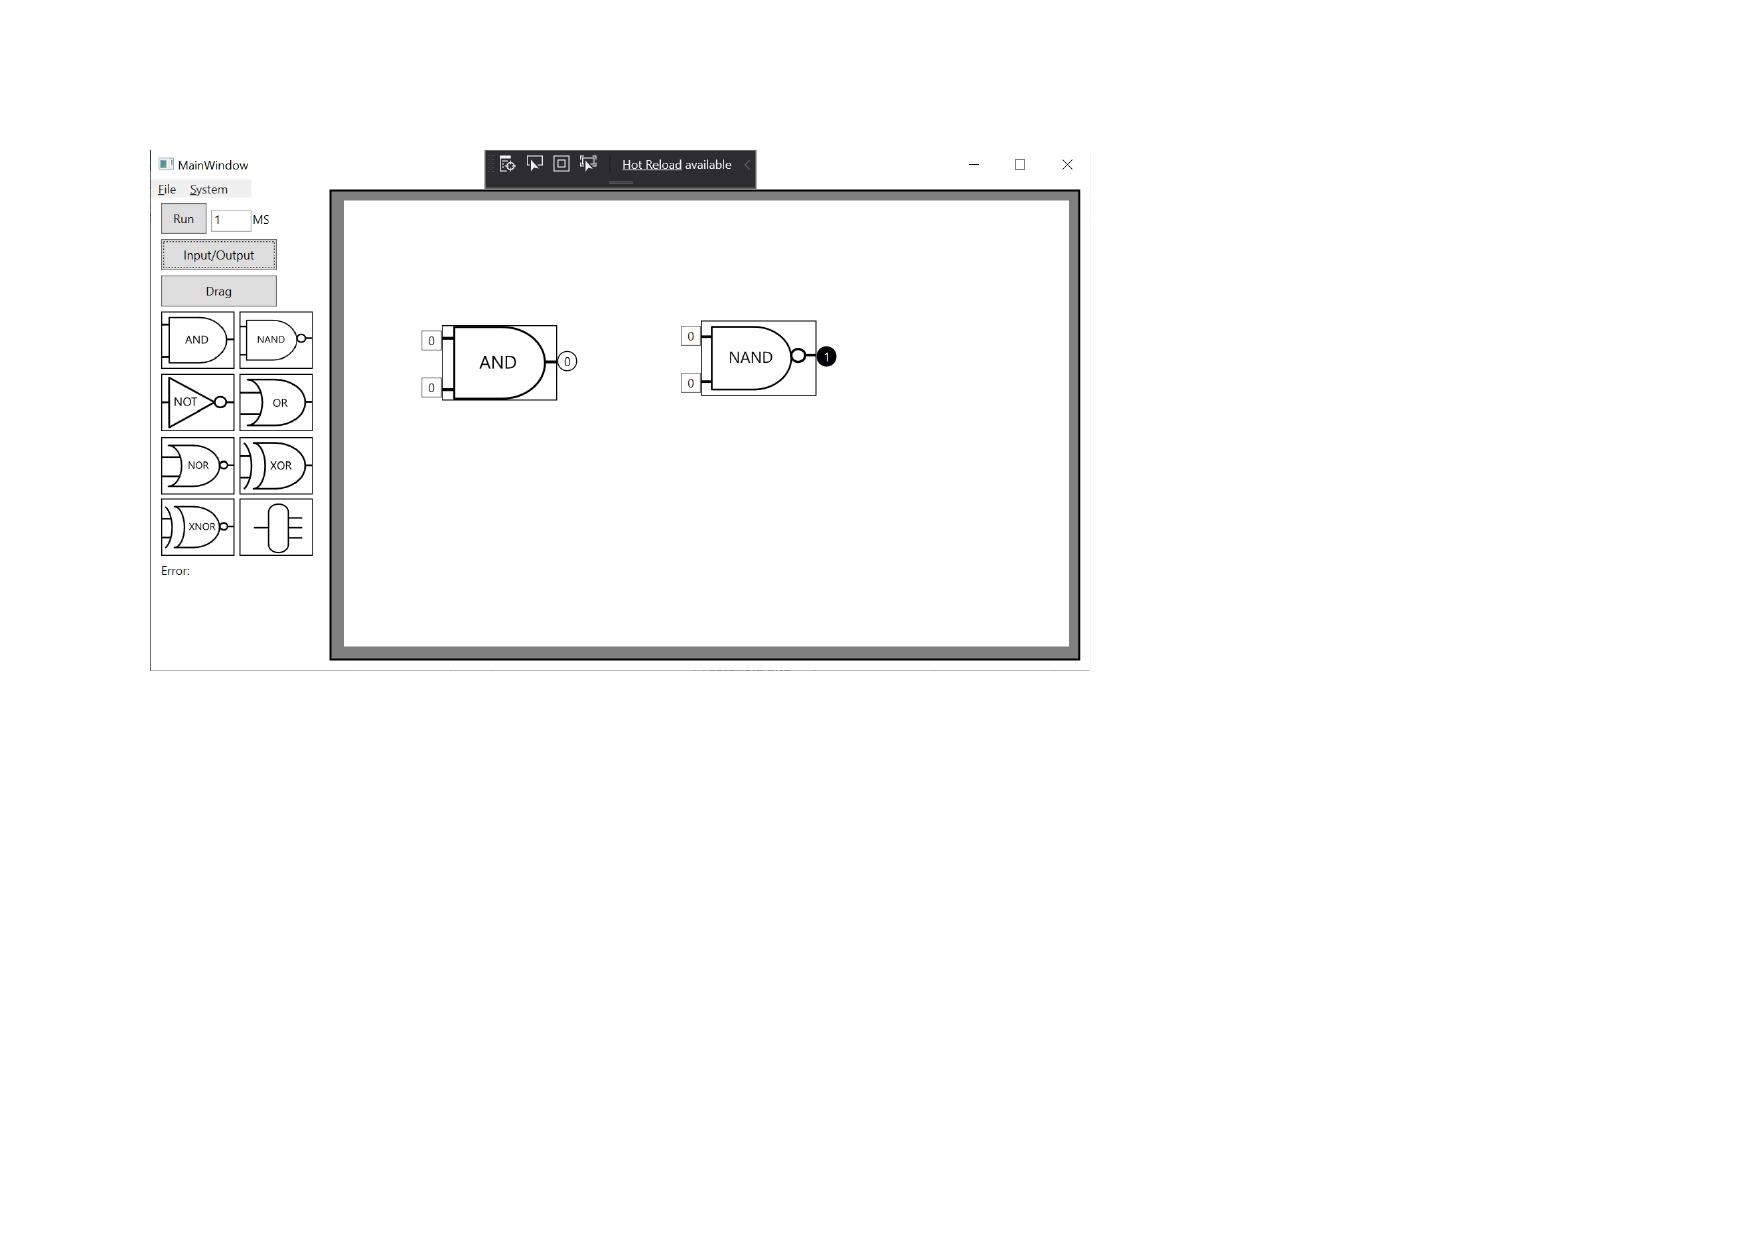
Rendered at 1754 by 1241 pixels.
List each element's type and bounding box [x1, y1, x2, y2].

picture [150, 150, 1091, 671]
